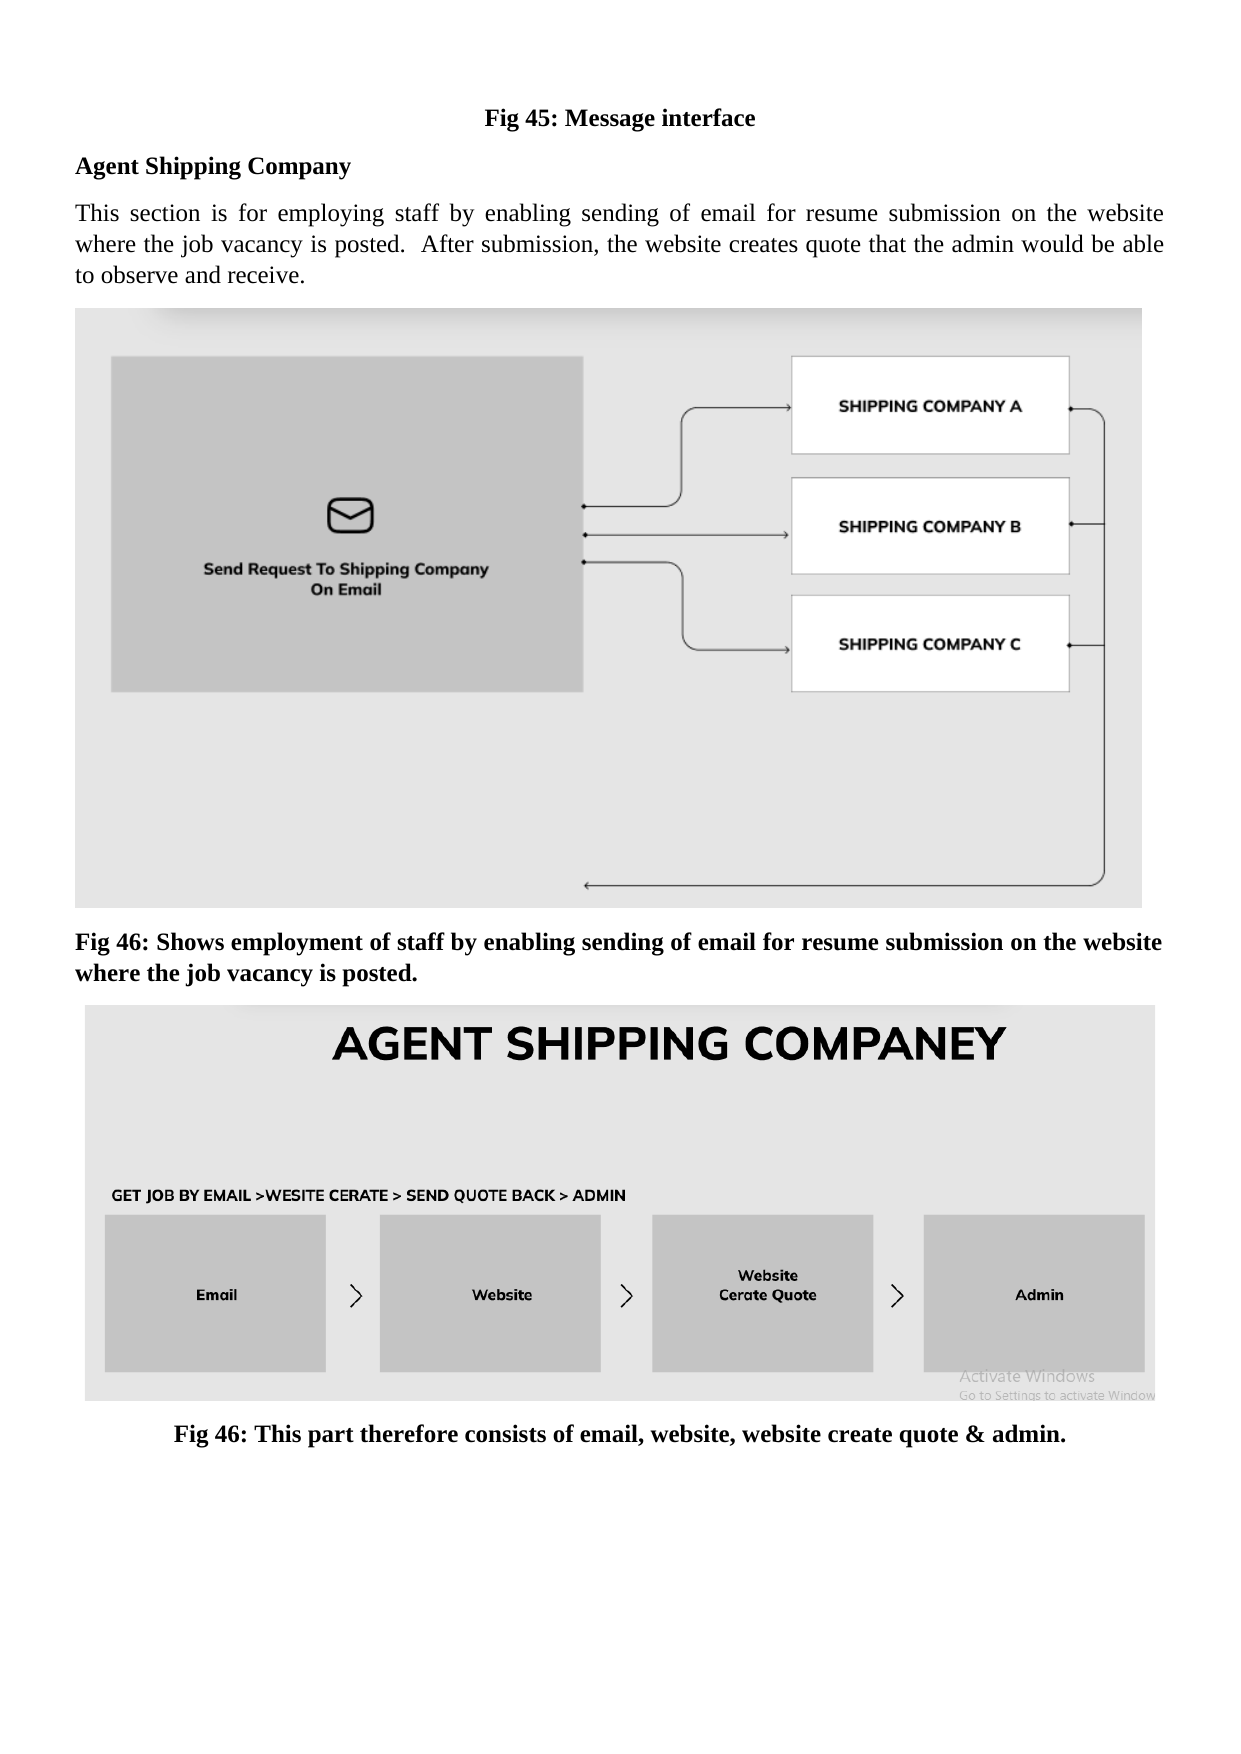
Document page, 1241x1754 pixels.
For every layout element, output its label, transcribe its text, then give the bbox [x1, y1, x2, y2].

text Agent Shipping Company [75, 151, 1165, 179]
text This section is for employing staff by enabling sending of email for resume submission on the website where the job vacancy is posted. After submission, the website creates quote that the admin would be able to observe and receive. [75, 198, 1165, 289]
picture [84, 1005, 1156, 1401]
picture [75, 308, 1142, 908]
text Fig 46: Shows employment of staff by enabling sending of email for resume submission on the website where the job vacancy is posted. [75, 927, 1165, 986]
text Fig 46: This part therefore consists of email, website, website create quote & admin. [75, 1419, 1165, 1448]
text Fig 45: Message interface [75, 103, 1165, 132]
